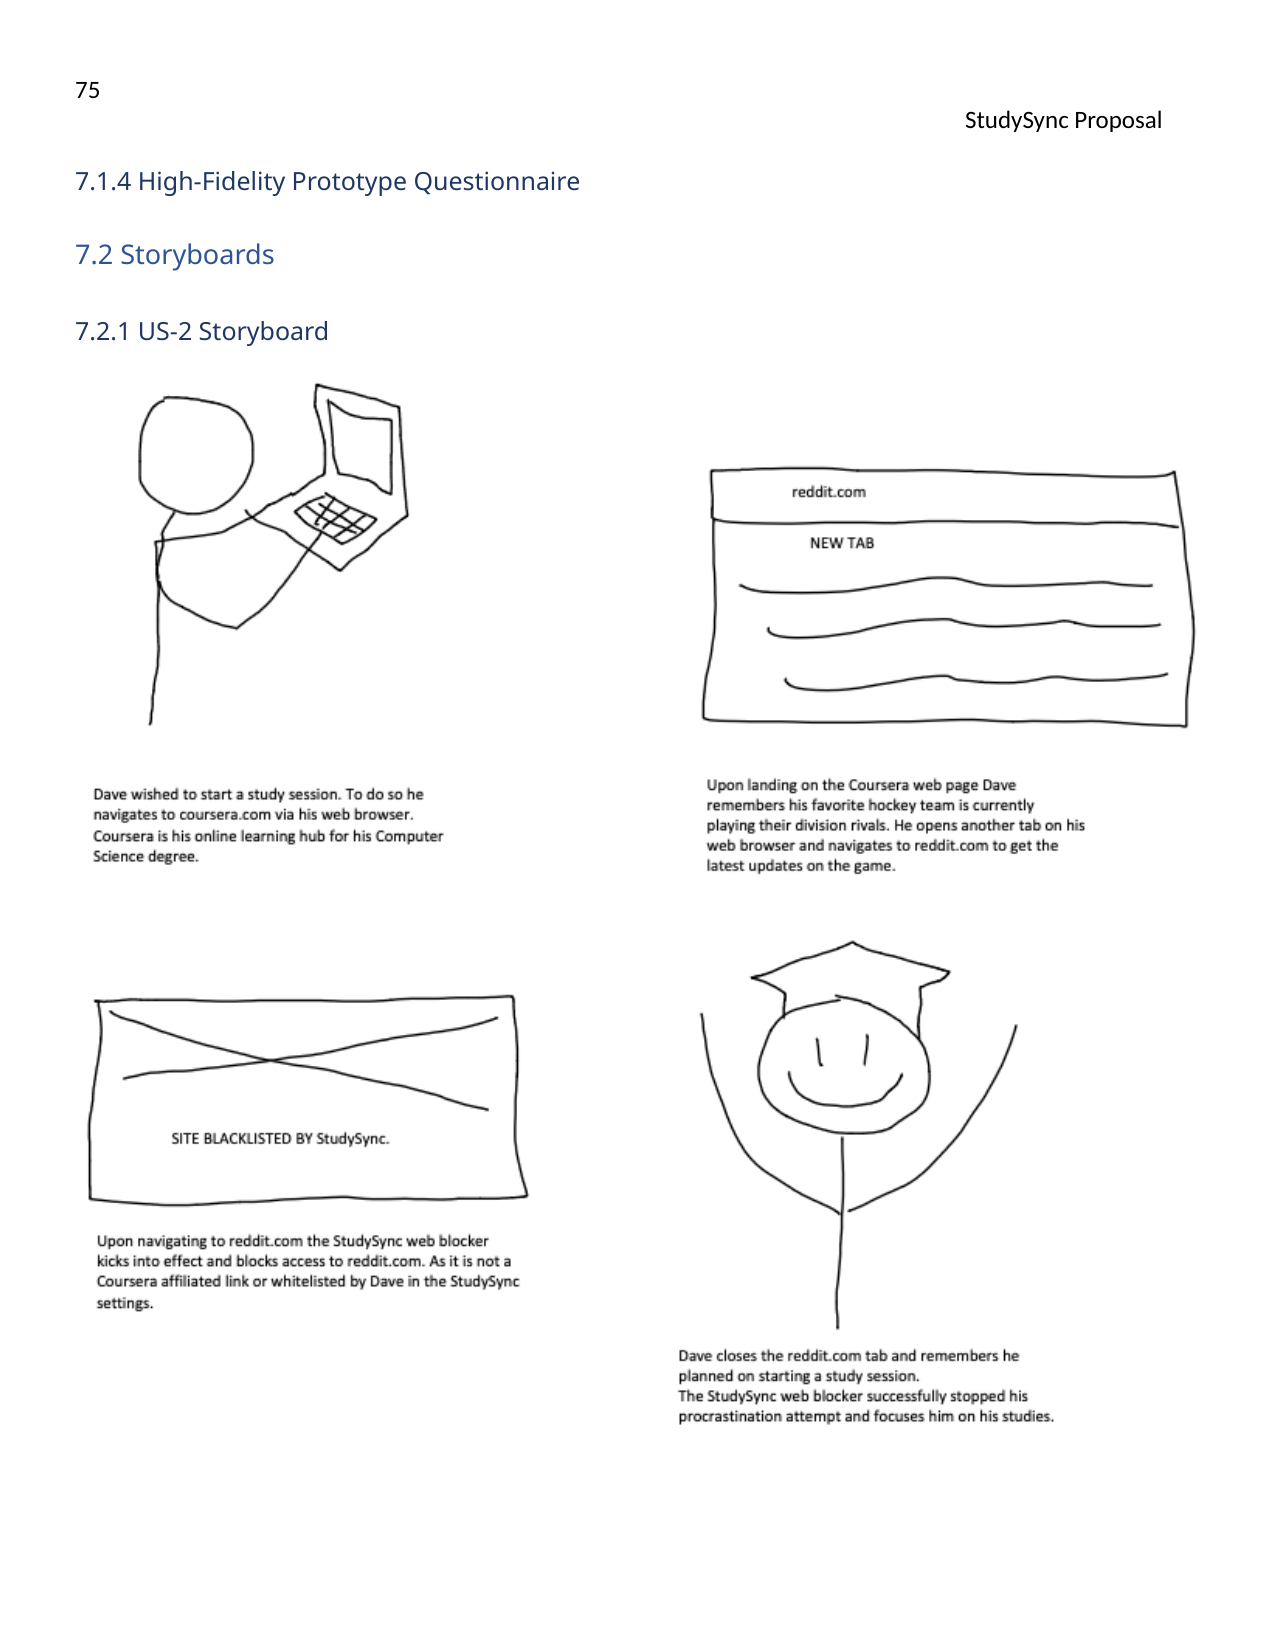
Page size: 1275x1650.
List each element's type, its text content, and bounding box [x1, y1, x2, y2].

subtitle 7.2 Storyboards [75, 236, 1200, 273]
picture [75, 381, 1200, 1445]
subtitle 7.1.4 High-Fidelity Prototype Questionnaire [75, 163, 1200, 197]
subtitle 7.2.1 US-2 Storyboard [75, 314, 1200, 348]
